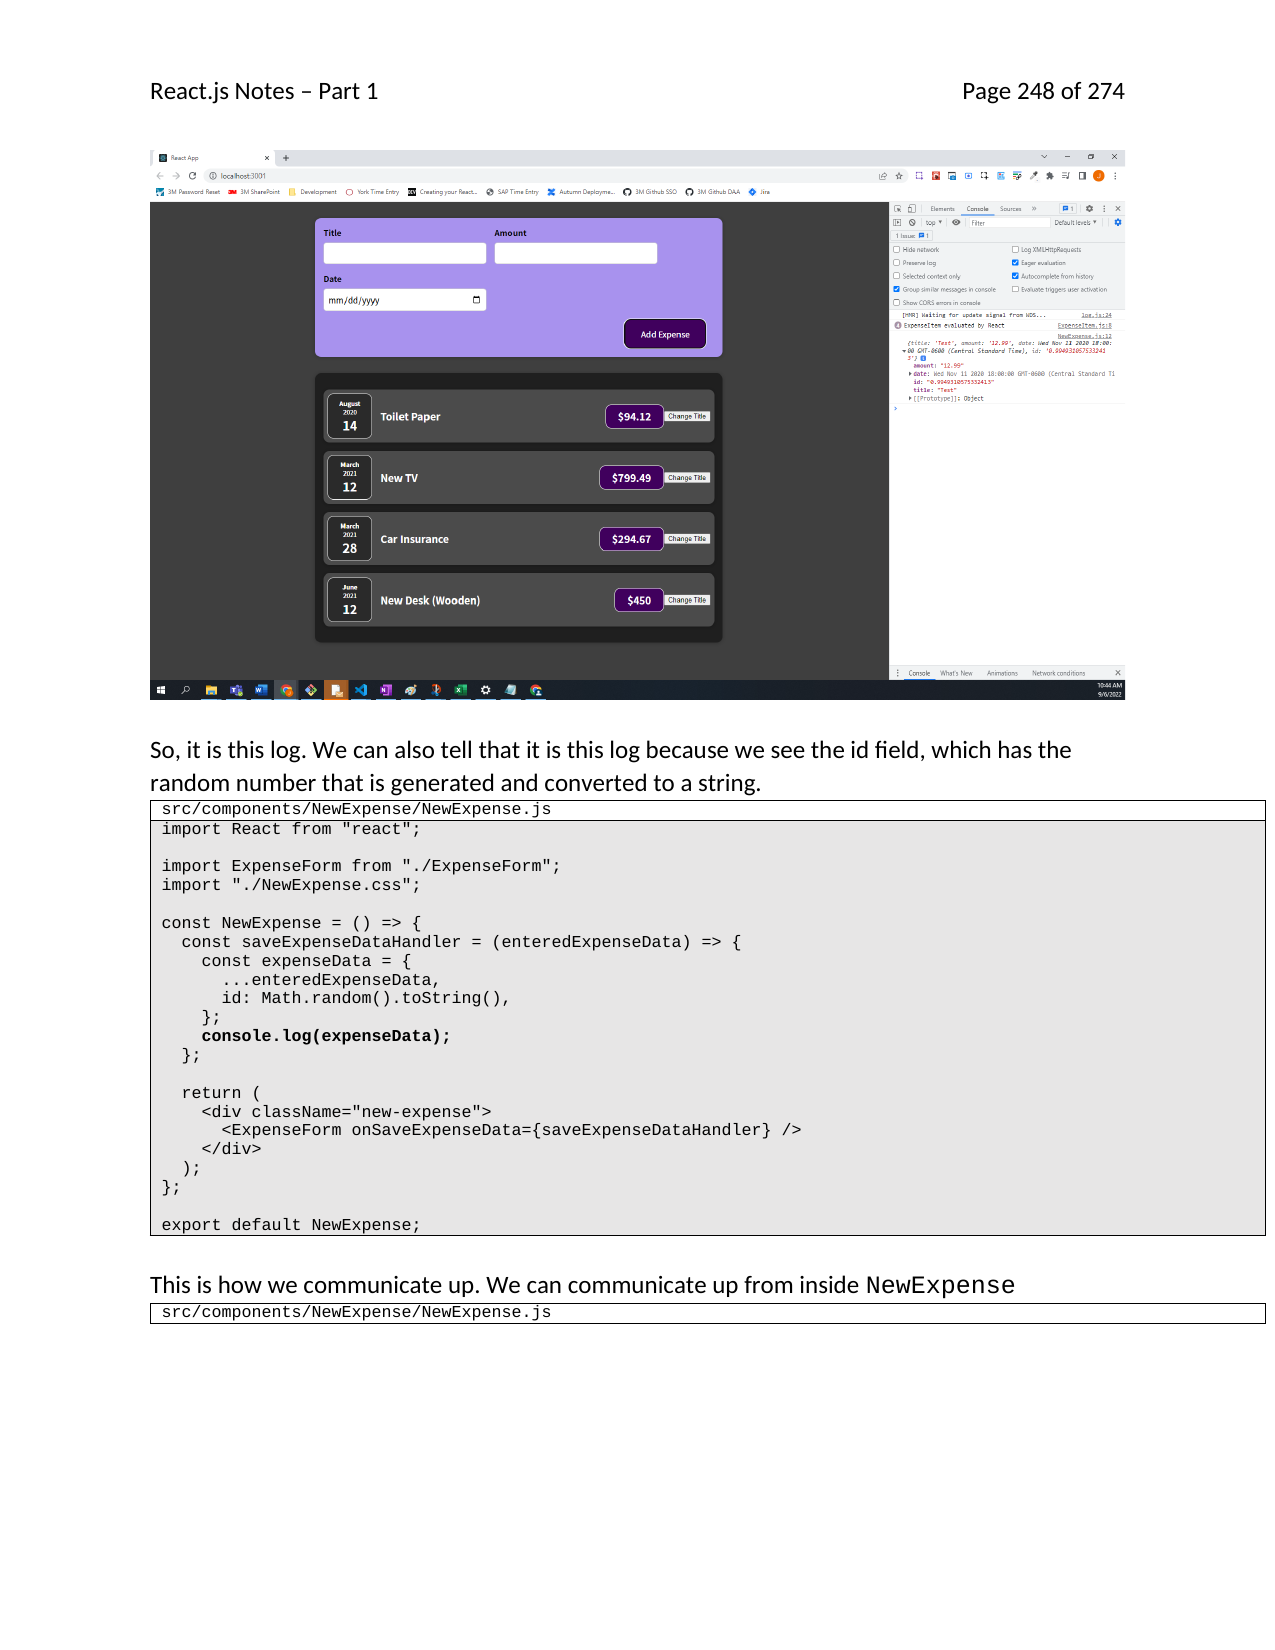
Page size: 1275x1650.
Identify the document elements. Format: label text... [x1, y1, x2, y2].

text So, it is this log. We can also tell that it is this log because we see the id field, which has the random number that is generated and converted to a string. [150, 734, 1125, 798]
table_header src/components/NewExpense/NewExpense.js [151, 801, 1265, 820]
text This is how we communicate up. We can communicate up from inside NewExpense [150, 1269, 1125, 1301]
table_header src/components/NewExpense/NewExpense.js [151, 1304, 1265, 1323]
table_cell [151, 821, 1265, 1235]
picture [150, 150, 1125, 700]
